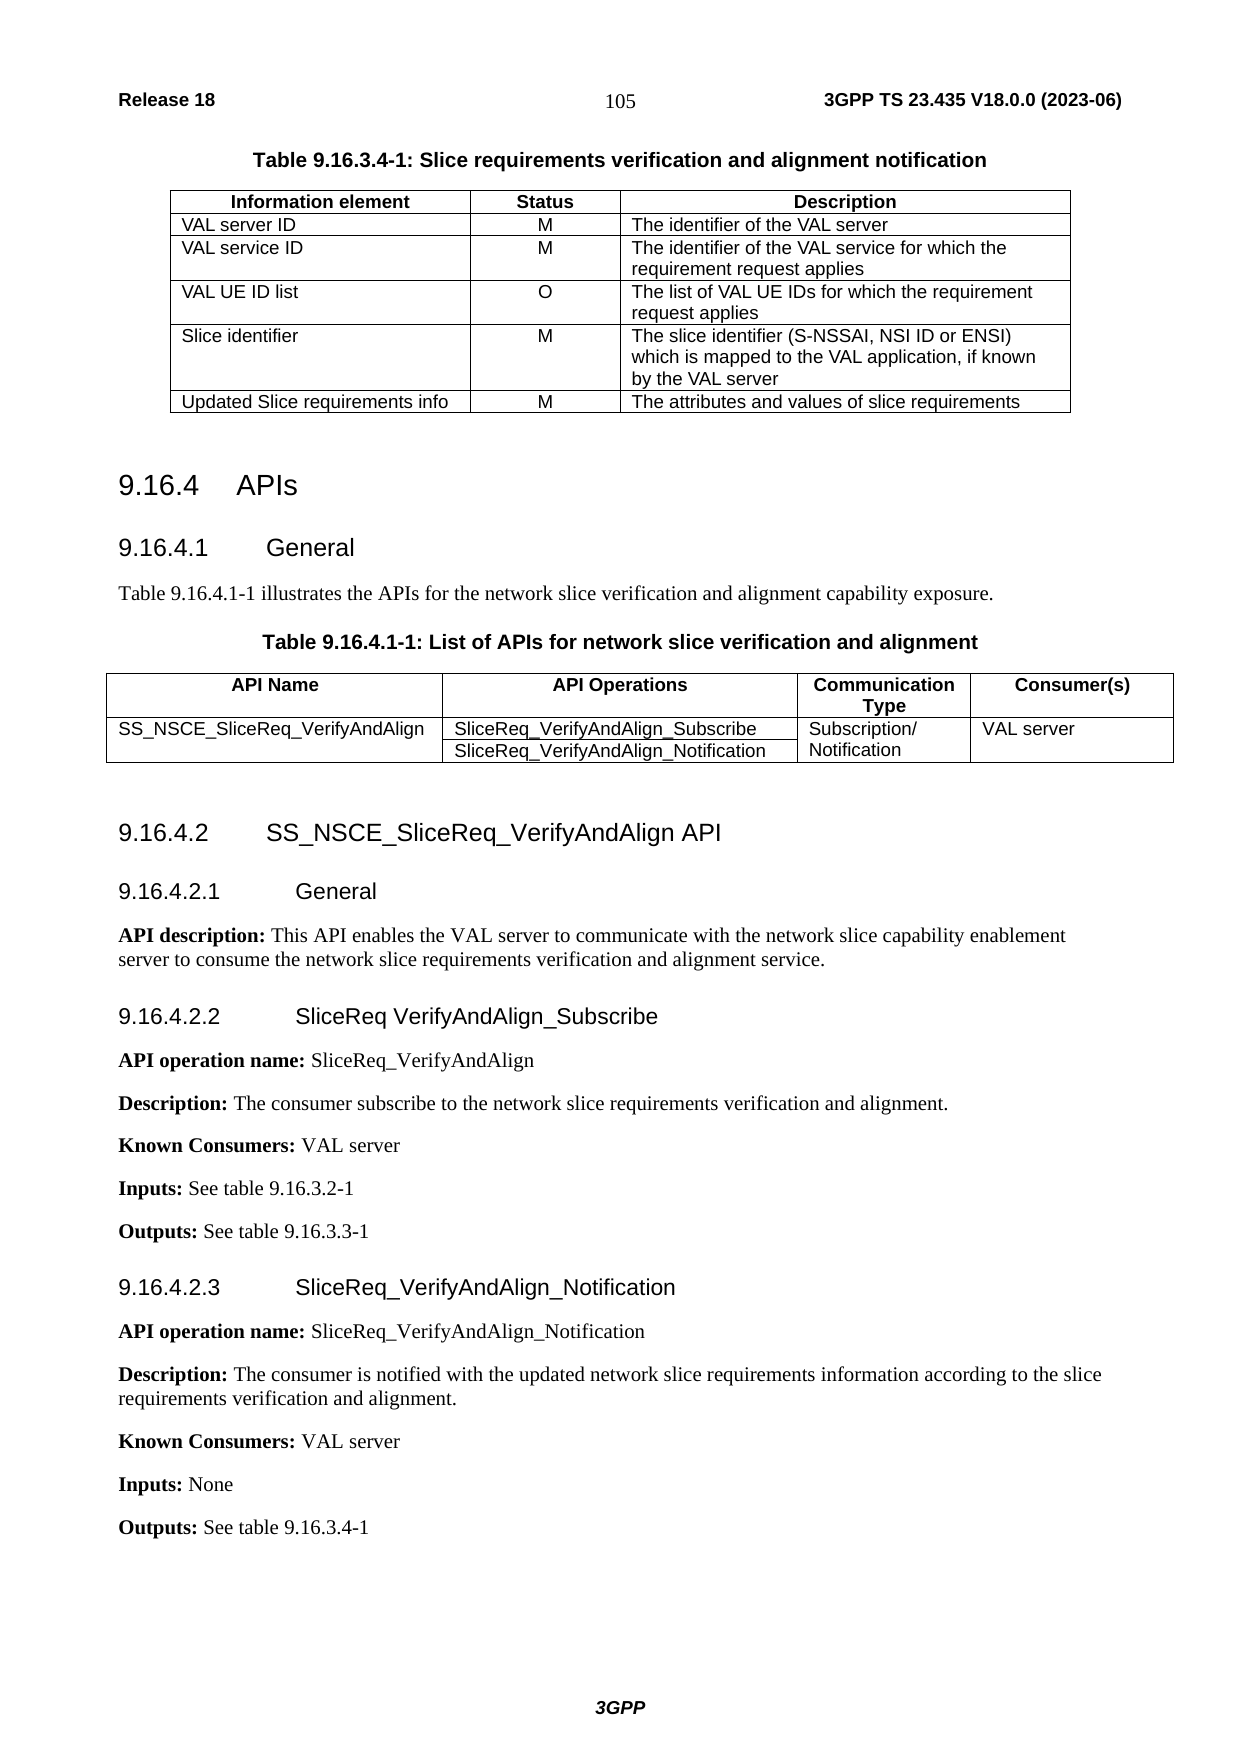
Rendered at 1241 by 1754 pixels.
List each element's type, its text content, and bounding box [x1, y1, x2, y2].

text Known Consumers: VAL server [118, 1429, 1122, 1453]
subtitle 9.16.4.2.3 SliceReq_VerifyAndAlign_Notification [118, 1274, 1122, 1301]
text Table 9.16.4.1-1 illustrates the APIs for the network slice verification and alignment capability exposure. [118, 581, 1122, 605]
subtitle 9.16.4 APIs [118, 468, 1122, 502]
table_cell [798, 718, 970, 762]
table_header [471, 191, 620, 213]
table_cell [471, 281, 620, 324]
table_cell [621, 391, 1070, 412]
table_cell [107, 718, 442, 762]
text Description: The consumer is notified with the updated network slice requirements information according to the slice requirements verification and alignment. [118, 1362, 1122, 1410]
text Known Consumers: VAL server [118, 1133, 1122, 1157]
text API operation name: SliceReq_VerifyAndAlign [118, 1048, 1122, 1072]
subtitle 9.16.4.1 General [118, 533, 1122, 562]
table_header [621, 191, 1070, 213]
text Inputs: None [118, 1472, 1122, 1496]
text API description: This API enables the VAL server to communicate with the network slice capability enablement server to consume the network slice requirements verification and alignment service. [118, 923, 1122, 971]
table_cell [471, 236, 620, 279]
text Table 9.16.4.1-1: List of APIs for network slice verification and alignment [118, 630, 1122, 654]
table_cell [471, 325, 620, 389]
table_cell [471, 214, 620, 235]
subtitle 9.16.4.2 SS_NSCE_SliceReq_VerifyAndAlign API [118, 818, 1122, 847]
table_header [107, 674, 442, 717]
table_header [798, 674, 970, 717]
text Outputs: See table 9.16.3.4-1 [118, 1515, 1122, 1539]
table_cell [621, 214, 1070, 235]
text Table 9.16.3.4-1: Slice requirements verification and alignment notification [118, 147, 1122, 171]
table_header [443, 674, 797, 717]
text Outputs: See table 9.16.3.3-1 [118, 1219, 1122, 1243]
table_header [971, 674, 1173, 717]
subtitle 9.16.4.2.1 General [118, 878, 1122, 904]
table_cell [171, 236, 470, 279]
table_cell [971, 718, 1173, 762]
text Inputs: See table 9.16.3.2-1 [118, 1176, 1122, 1200]
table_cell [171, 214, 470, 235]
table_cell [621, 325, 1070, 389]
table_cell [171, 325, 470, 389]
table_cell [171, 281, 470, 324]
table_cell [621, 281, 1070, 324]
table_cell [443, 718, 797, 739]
subtitle 9.16.4.2.2 SliceReq VerifyAndAlign_Subscribe [118, 1003, 1122, 1029]
text Description: The consumer subscribe to the network slice requirements verification and alignment. [118, 1091, 1122, 1115]
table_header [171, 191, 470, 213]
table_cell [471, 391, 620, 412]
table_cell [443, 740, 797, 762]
text API operation name: SliceReq_VerifyAndAlign_Notification [118, 1319, 1122, 1343]
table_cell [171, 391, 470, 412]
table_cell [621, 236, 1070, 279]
